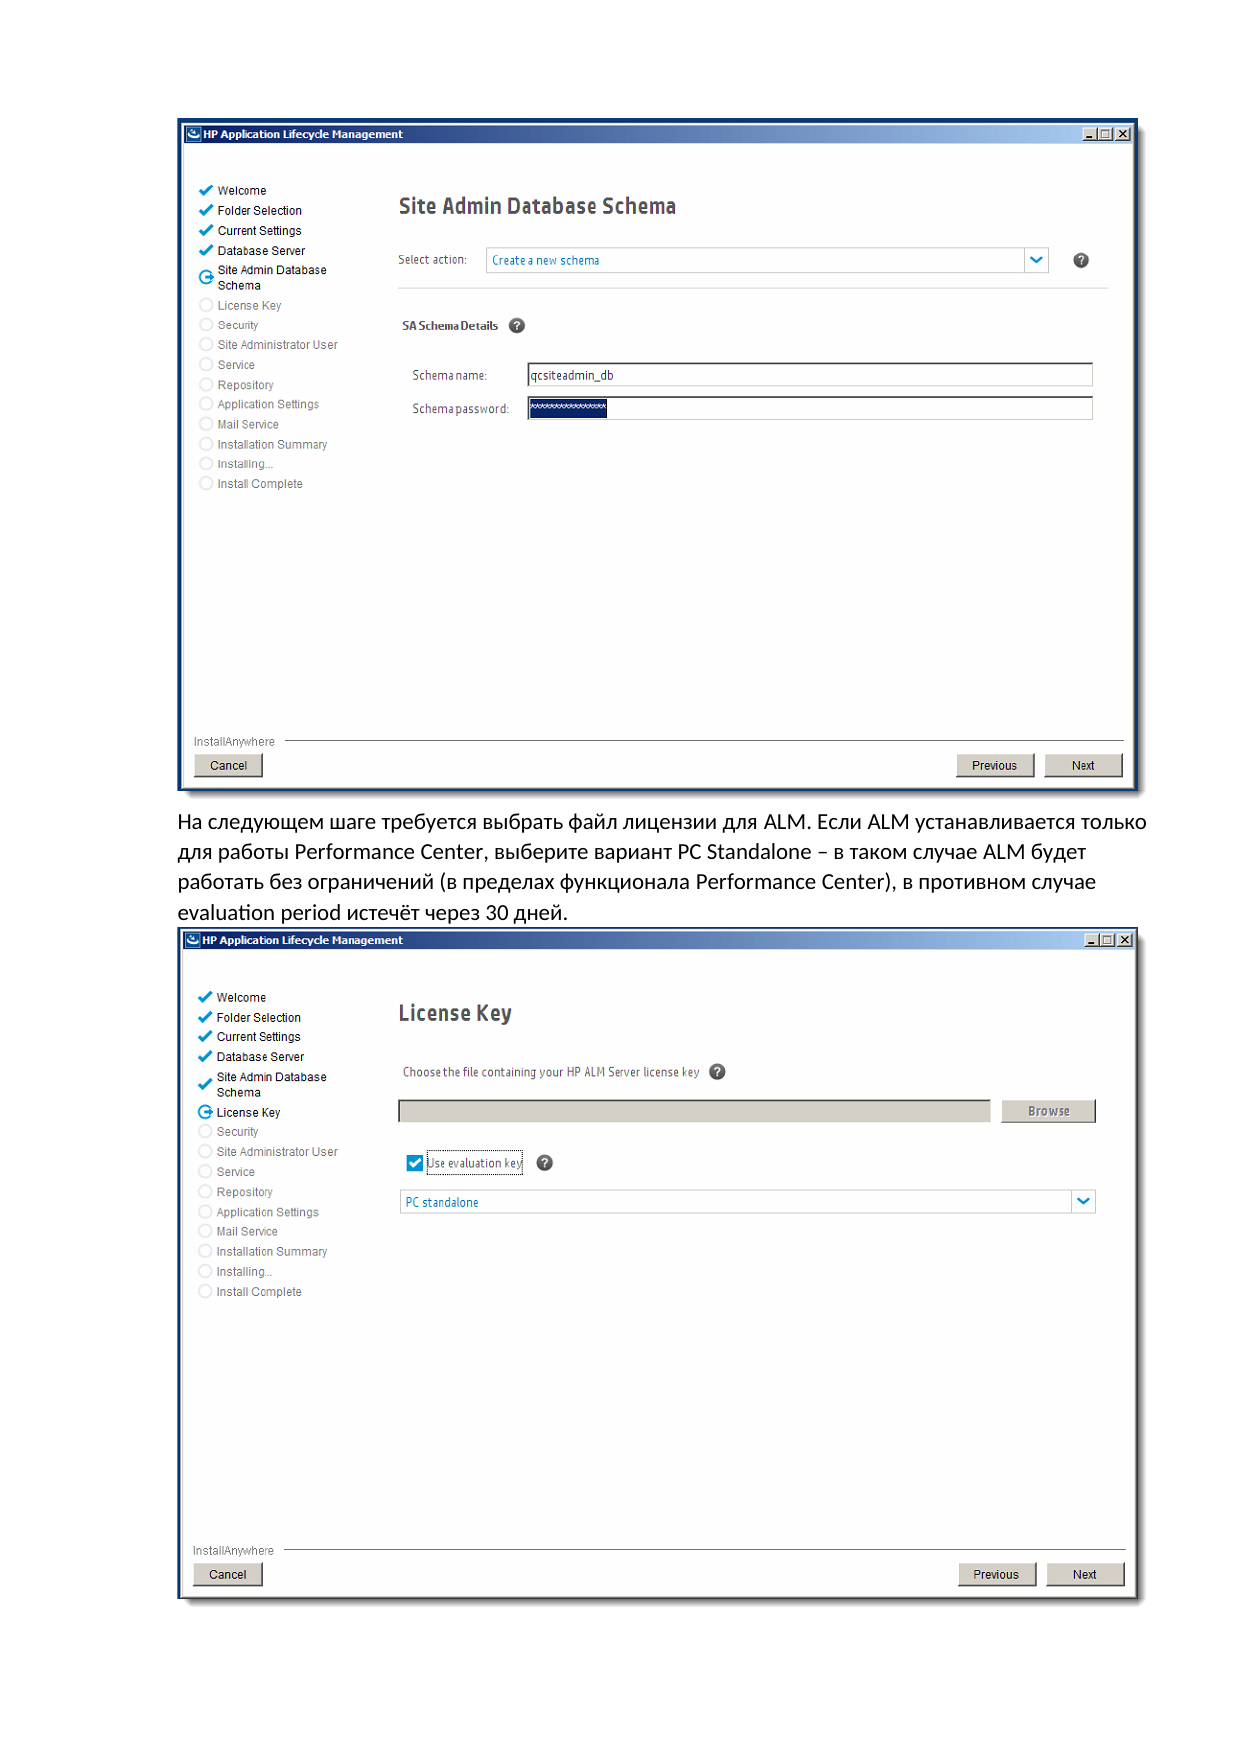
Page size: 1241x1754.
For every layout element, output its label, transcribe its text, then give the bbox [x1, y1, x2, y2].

text На следующем шаге требуется выбрать файл лицензии для ALM. Если ALM устанавливается только для работы Performance Center, выберите вариант PC Standalone – в таком случае ALM будет работать без ограничений (в пределах функционала Performance Center), в противном случае evaluation period истечёт через 30 дней. [177, 807, 1152, 926]
picture [177, 927, 1152, 1613]
picture [177, 118, 1152, 805]
